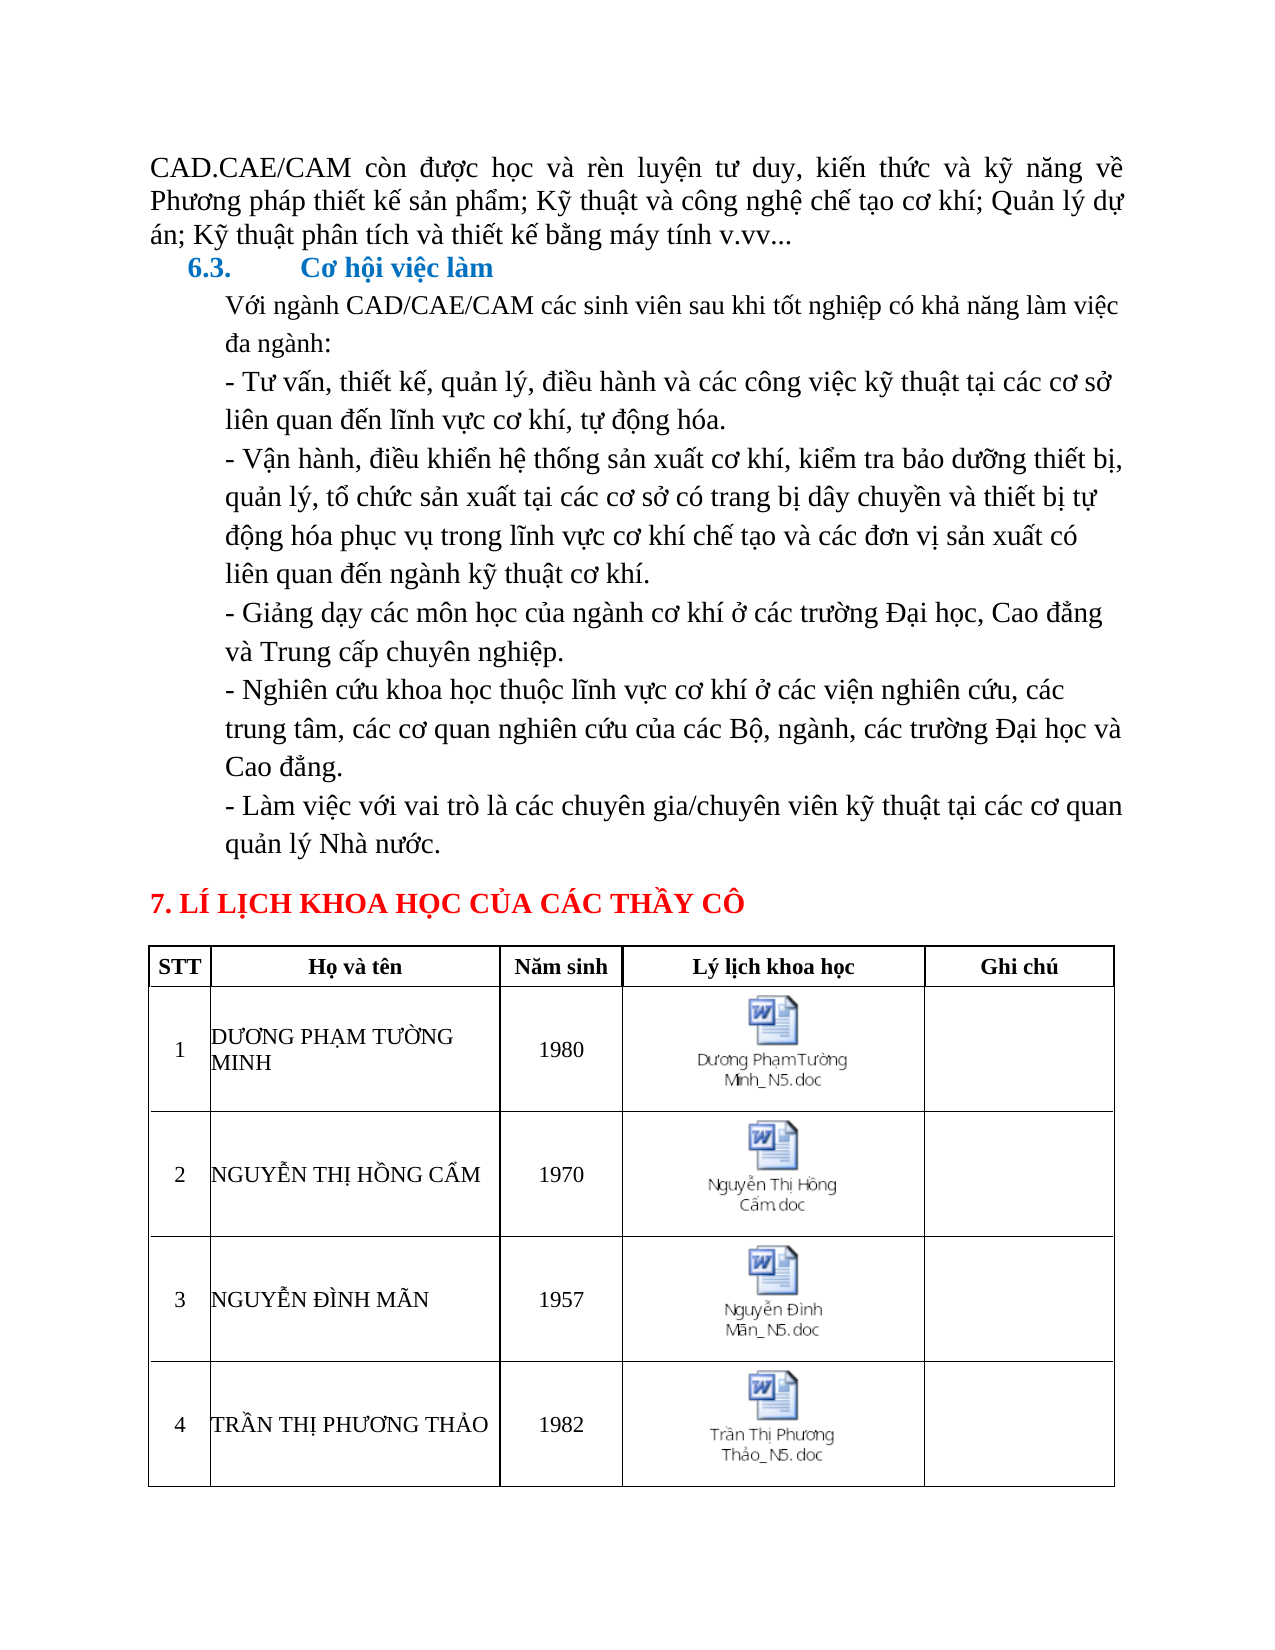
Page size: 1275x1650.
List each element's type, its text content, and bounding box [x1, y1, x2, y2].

table_header Năm sinh [501, 947, 621, 986]
table_cell NGUYỄN ĐÌNH MÃN [211, 1237, 499, 1361]
table_cell [925, 987, 1114, 1111]
table_cell 1 [149, 987, 210, 1111]
table_header Họ và tên [212, 947, 499, 986]
table_cell NGUYỄN THỊ HỒNG CẨM [211, 1112, 499, 1236]
table_cell [925, 1111, 1114, 1236]
table_cell 1980 [501, 987, 622, 1111]
table_cell [925, 1236, 1114, 1361]
table_header STT [150, 947, 210, 986]
table_cell 1982 [501, 1362, 622, 1486]
list - Giảng dạy các môn học của ngành cơ khí ở các trường Đại học, Cao đẳng và Trung cấp chuyên nghiệp. [225, 595, 1125, 667]
table_cell [925, 1361, 1114, 1486]
table_cell DƯƠNG PHẠM TƯỜNG MINH [211, 987, 499, 1111]
table_header Lý lịch khoa học [624, 947, 924, 986]
table_cell [623, 1237, 924, 1361]
table_cell 1970 [501, 1112, 622, 1236]
table_cell [623, 1112, 924, 1236]
table_cell [623, 1362, 924, 1486]
table_cell 1957 [501, 1237, 622, 1361]
table_cell [623, 987, 924, 1111]
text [150, 150, 1125, 251]
text 7. LÍ LỊCH KHOA HỌC CỦA CÁC THẦY CÔ [150, 886, 1125, 919]
list - Tư vấn, thiết kế, quản lý, điều hành và các công việc kỹ thuật tại các cơ sở liên quan đến lĩnh vực cơ khí, tự động hóa. [225, 364, 1125, 436]
list - Nghiên cứu khoa học thuộc lĩnh vực cơ khí ở các viện nghiên cứu, các trung tâm, các cơ quan nghiên cứu của các Bộ, ngành, các trường Đại học và Cao đẳng. [225, 672, 1125, 783]
table_cell 4 [149, 1361, 210, 1486]
table_cell 3 [149, 1236, 210, 1361]
list - Vận hành, điều khiển hệ thống sản xuất cơ khí, kiểm tra bảo dưỡng thiết bị, quản lý, tổ chức sản xuất tại các cơ sở có trang bị dây chuyền và thiết bị tự động hóa phục vụ trong lĩnh vực cơ khí chế tạo và các đơn vị sản xuất có liên quan đến ngành kỹ thuật cơ khí. [225, 441, 1125, 590]
table_cell 2 [149, 1111, 210, 1236]
table_header Ghi chú [926, 947, 1113, 986]
list - Làm việc với vai trò là các chuyên gia/chuyên viên kỹ thuật tại các cơ quan quản lý Nhà nước. [225, 788, 1125, 860]
table_cell TRẦN THỊ PHƯƠNG THẢO [211, 1362, 499, 1486]
list Cơ hội việc làm [187, 251, 1125, 284]
list Với ngành CAD/CAE/CAM các sinh viên sau khi tốt nghiệp có khả năng làm việc đa ngành: [225, 289, 1125, 359]
